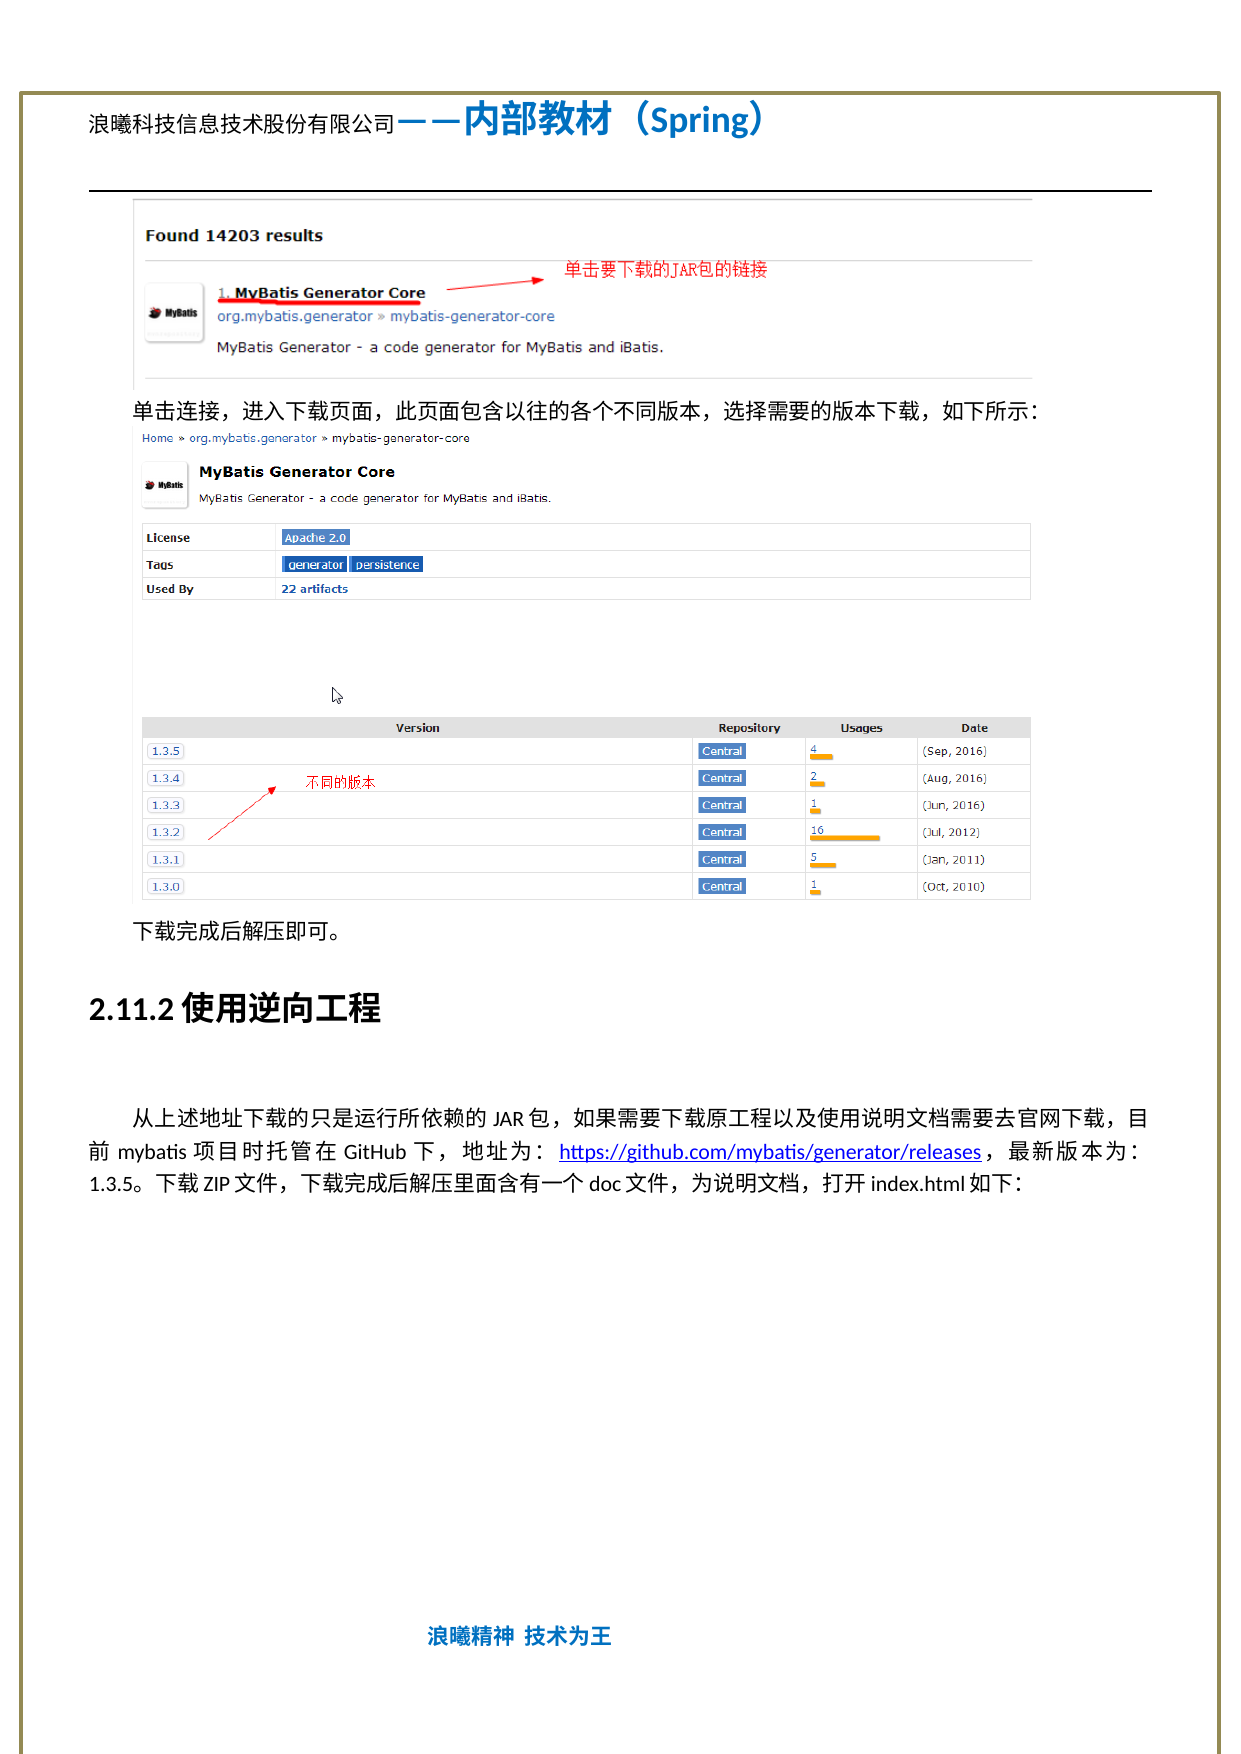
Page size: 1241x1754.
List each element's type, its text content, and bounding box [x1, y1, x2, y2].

text 单击连接，进入下载页面，此页面包含以往的各个不同版本，选择需要的版本下载，如下所示： [89, 394, 1152, 426]
picture [132, 198, 1033, 390]
picture [132, 426, 1033, 904]
text 从上述地址下载的只是运行所依赖的JAR包，如果需要下载原工程以及使用说明文档需要去官网下载，目前mybatis项目时托管在GitHub下，地址为：https://github.com/mybatis/generator/releases，最新版本为：1.3.5。下载ZIP文件，下载完成后解压里面含有一个doc文件，为说明文档，打开index.html如下： [89, 1101, 1152, 1198]
text 下载完成后解压即可。 [89, 914, 1152, 946]
subtitle 2.11.2 使用逆向工程 [89, 973, 1152, 1038]
